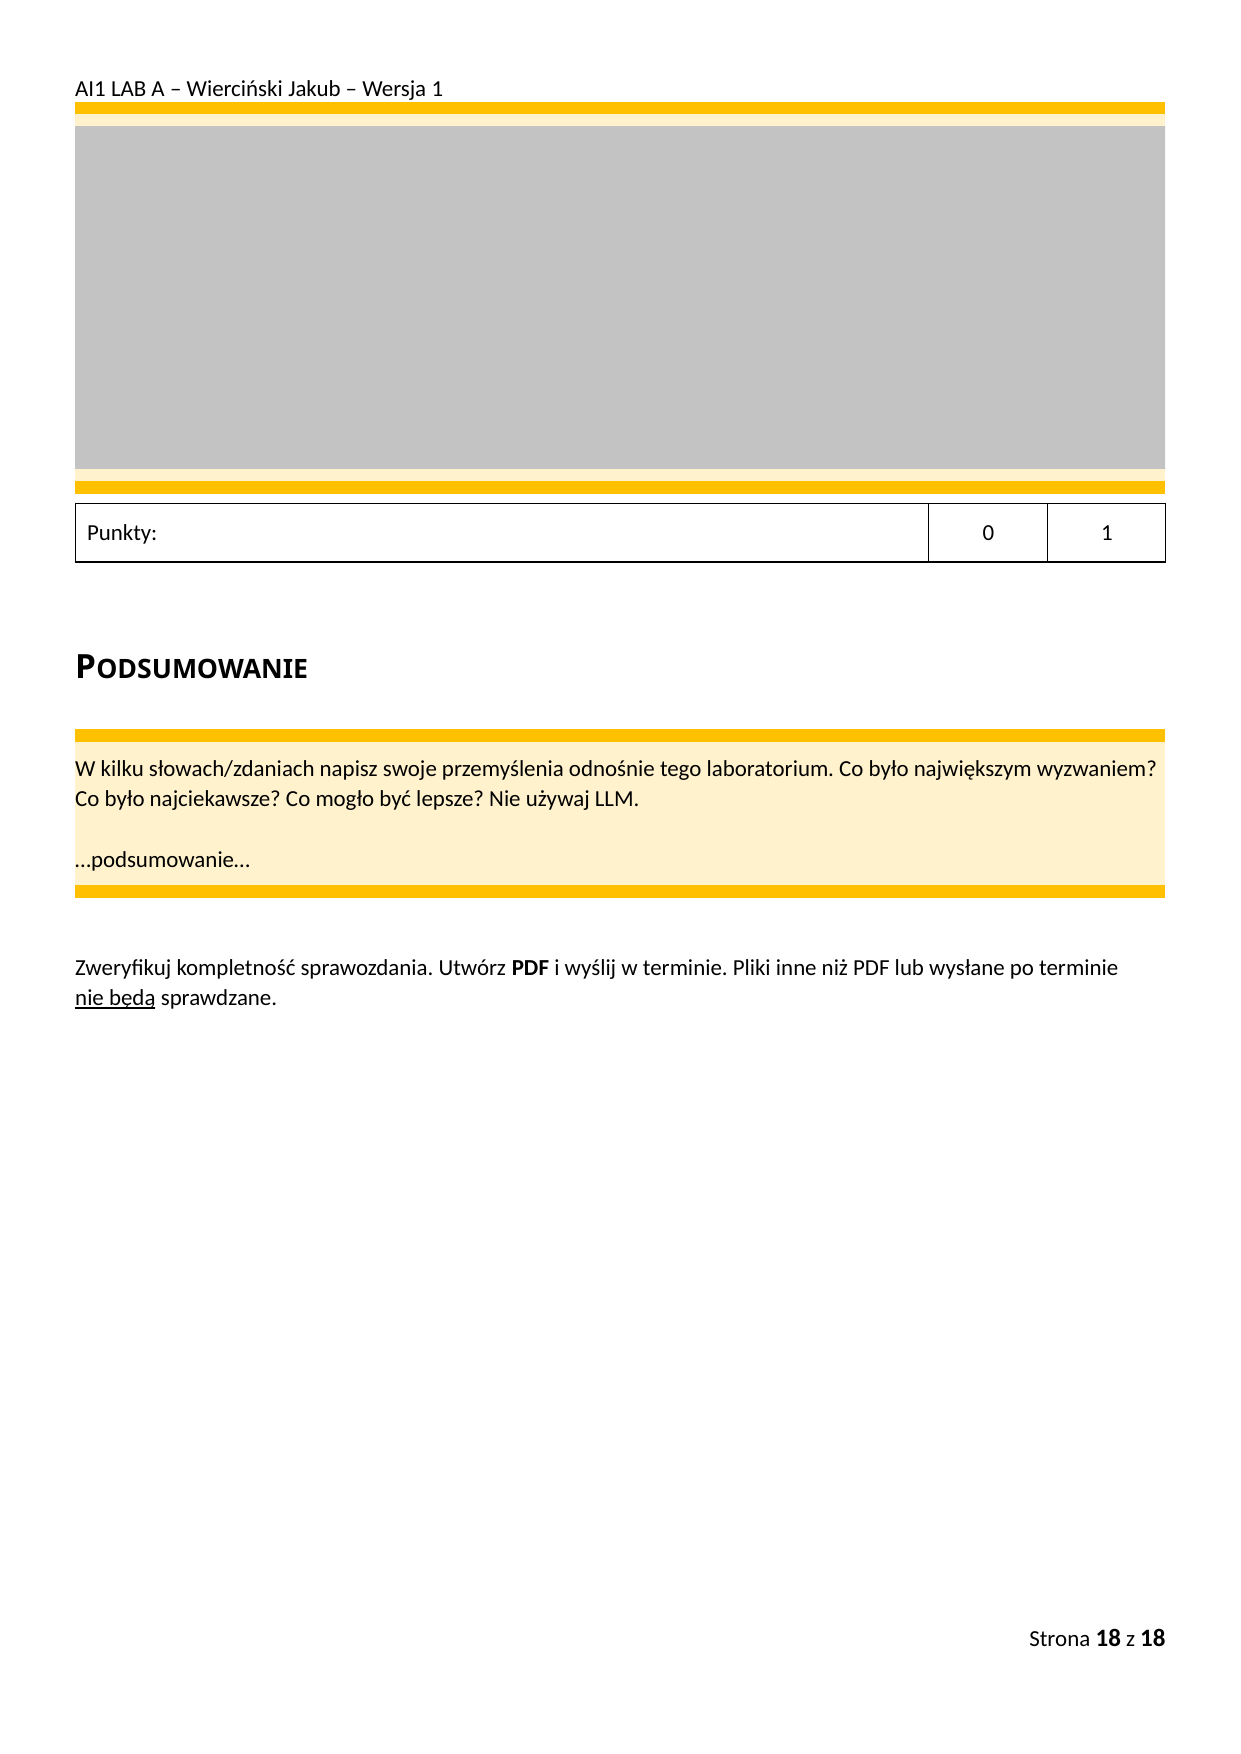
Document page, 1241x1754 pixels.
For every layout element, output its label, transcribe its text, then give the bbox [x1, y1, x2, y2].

text …podsumowanie… [75, 820, 1165, 885]
table_header 0 [929, 504, 1047, 561]
picture [75, 126, 1166, 469]
text W kilku słowach/zdaniach napisz swoje przemyślenia odnośnie tego laboratorium. Co było największym wyzwaniem? Co było najciekawsze? Co mogło być lepsze? Nie używaj LLM. [75, 742, 1165, 789]
subtitle Podsumowanie [75, 643, 1165, 688]
text Zweryfikuj kompletność sprawozdania. Utwórz PDF i wyślij w terminie. Pliki inne niż PDF lub wysłane po terminie nie będą sprawdzane. [75, 953, 1165, 1011]
table_header Punkty: [76, 504, 928, 561]
table_header 1 [1048, 504, 1165, 561]
